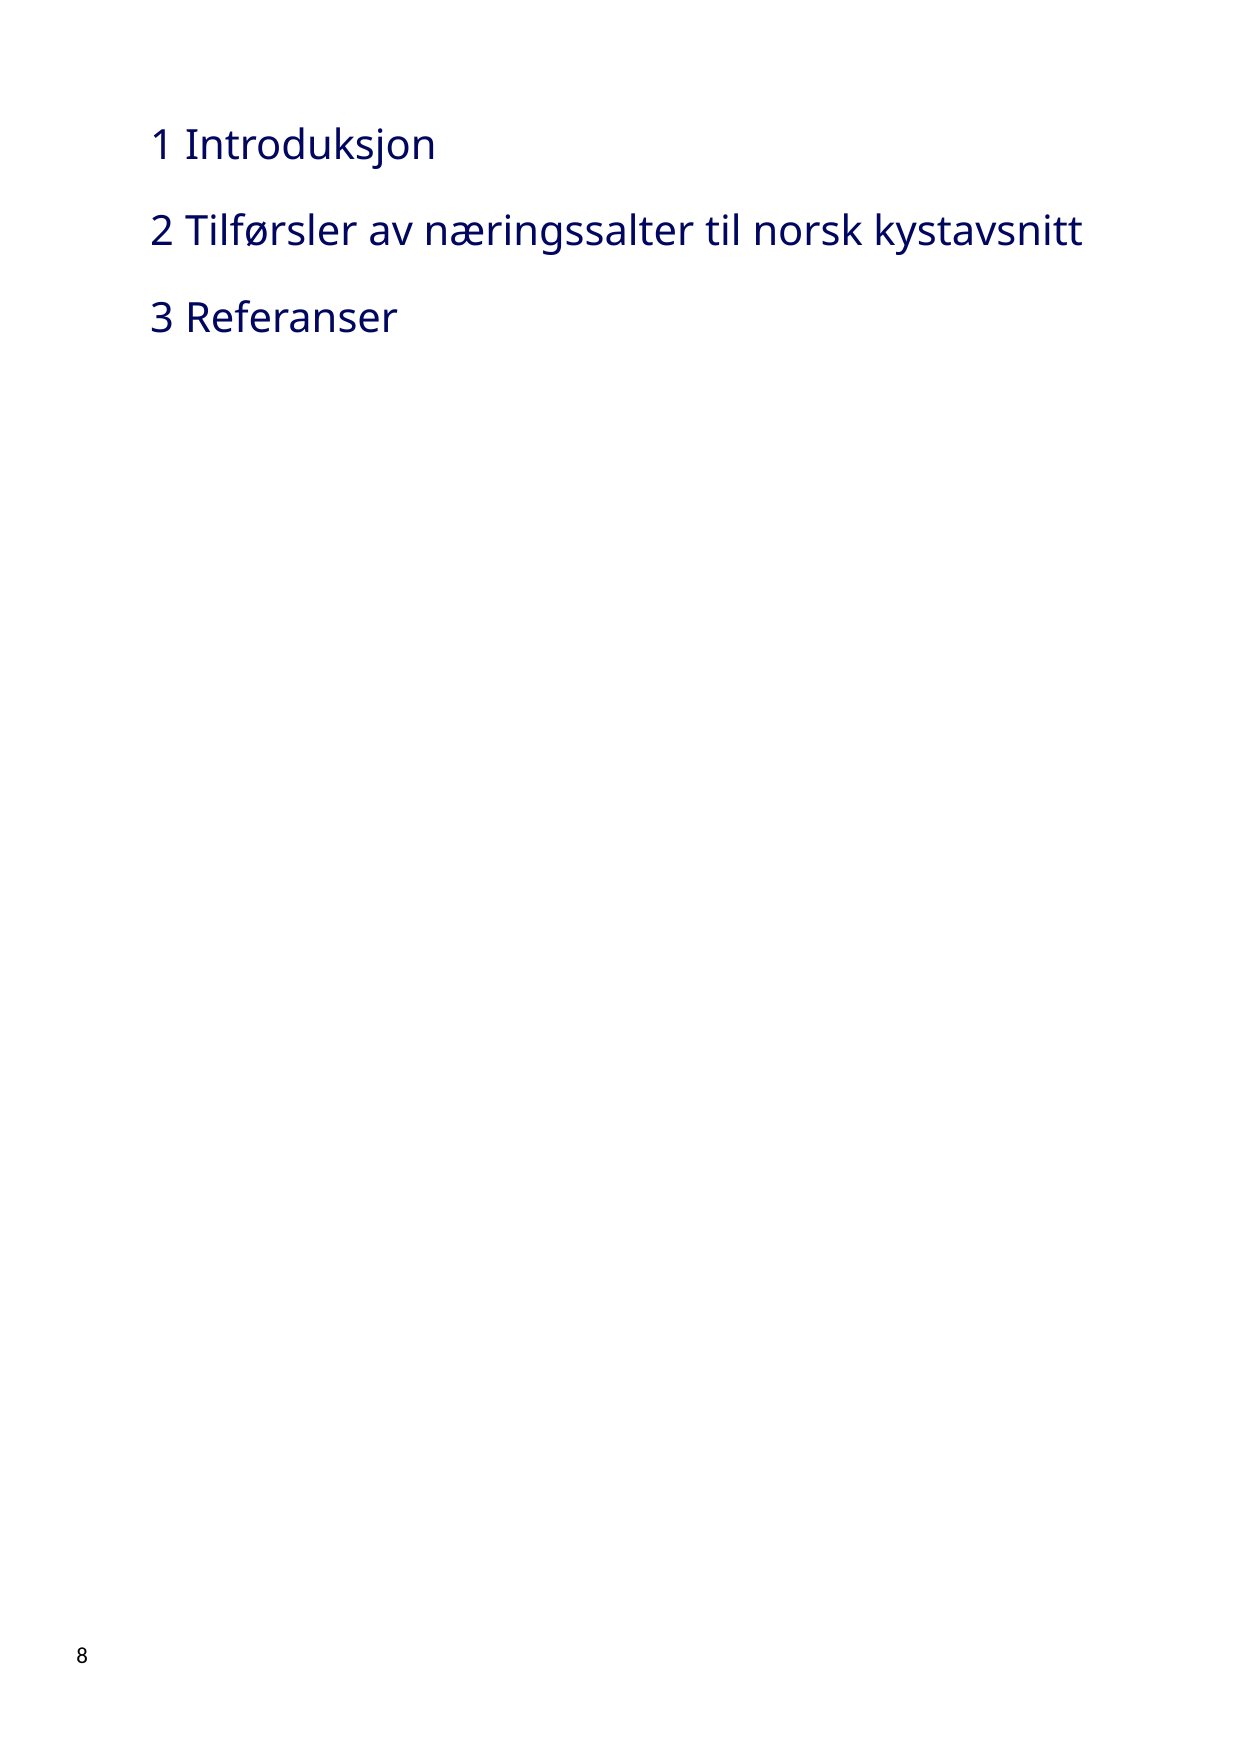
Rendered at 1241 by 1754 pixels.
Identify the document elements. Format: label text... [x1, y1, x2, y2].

subtitle Tilførsler av næringssalter til norsk kystavsnitt [150, 201, 1090, 258]
subtitle Referanser [150, 287, 1090, 344]
subtitle Introduksjon [150, 115, 1090, 172]
